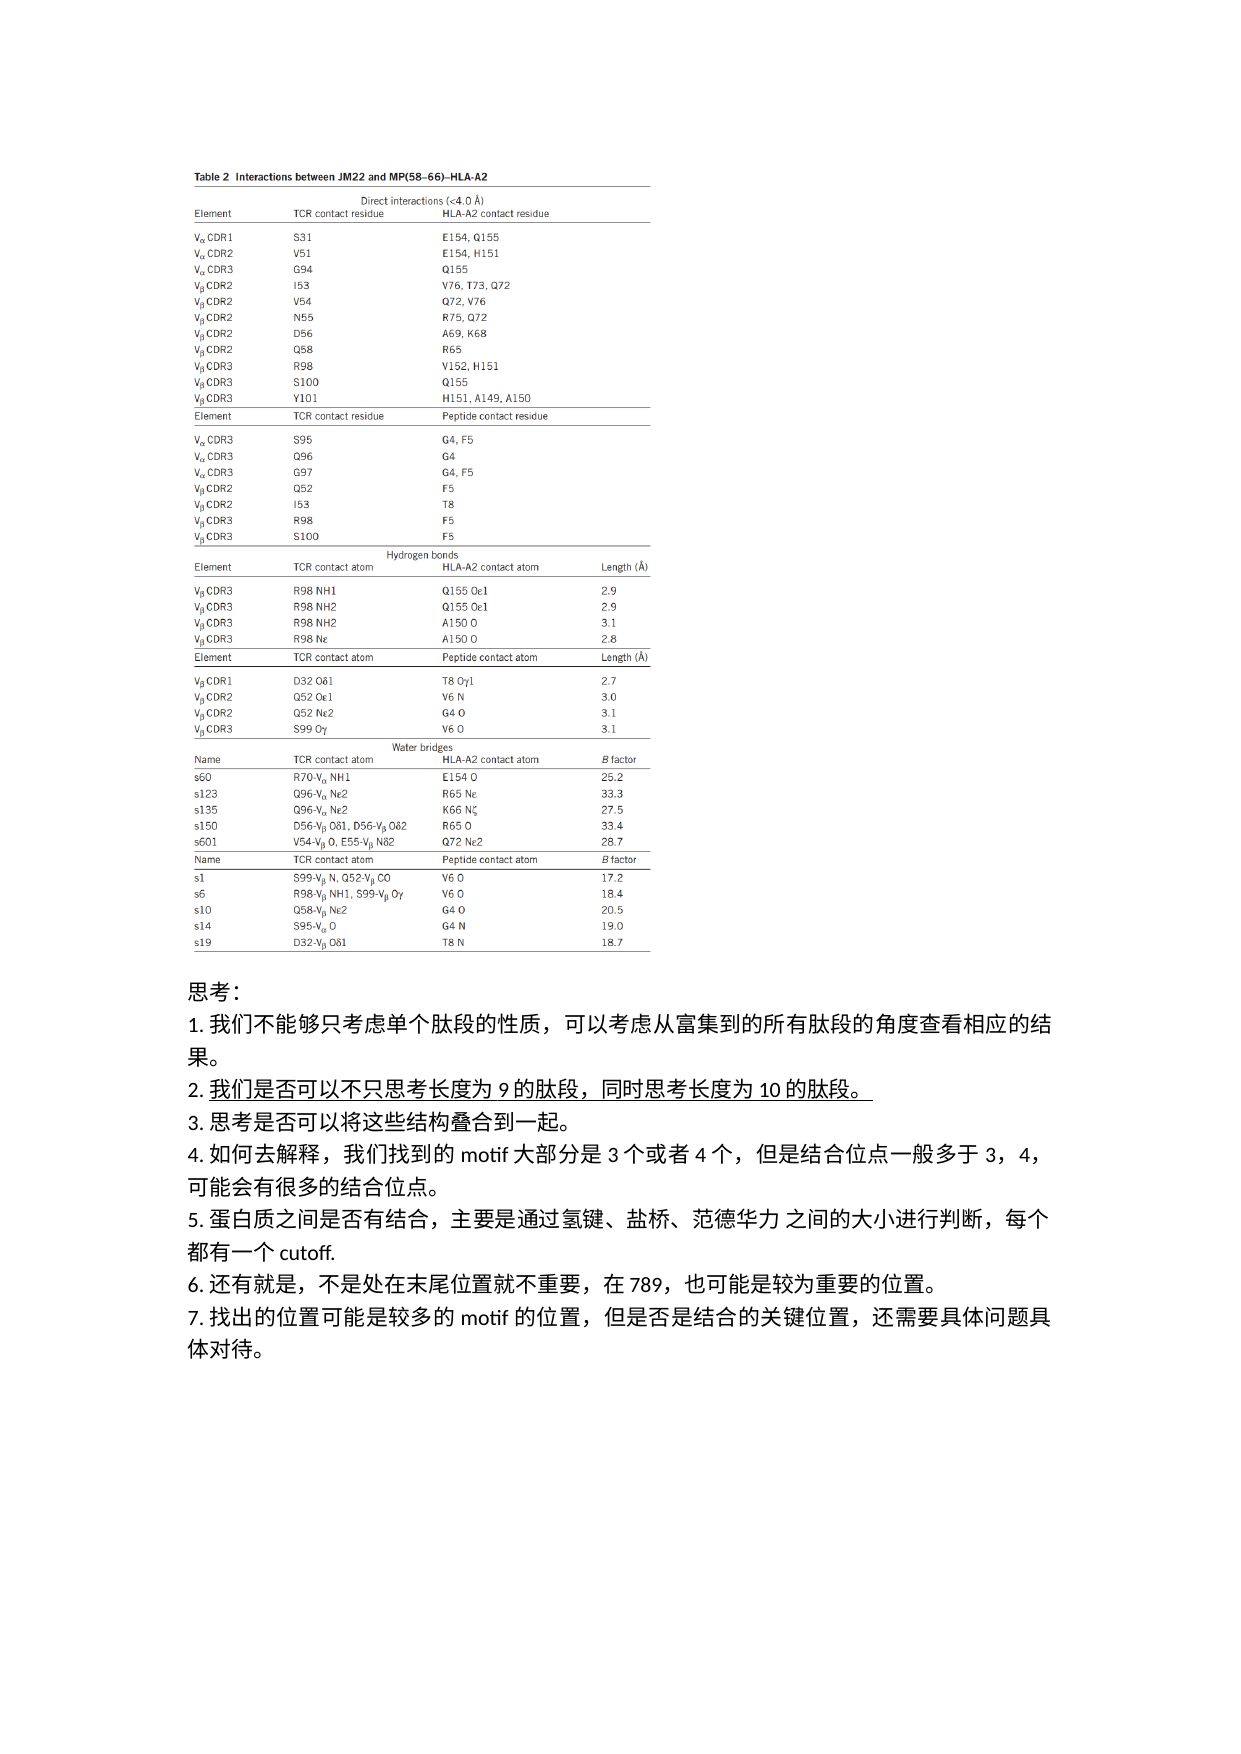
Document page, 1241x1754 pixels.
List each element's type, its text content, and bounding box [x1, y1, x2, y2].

list 我们不能够只考虑单个肽段的性质，可以考虑从富集到的所有肽段的角度查看相应的结果。 [187, 1007, 1053, 1072]
list 思考是否可以将这些结构叠合到一起。 [187, 1104, 1053, 1137]
list 找出的位置可能是较多的motif 的位置，但是否是结合的关键位置，还需要具体问题具体对待。 [187, 1299, 1053, 1364]
list 思考： [187, 974, 1053, 1007]
list 如何去解释，我们找到的motif大部分是3个或者4个，但是结合位点一般多于3，4，可能会有很多的结合位点。 [187, 1137, 1053, 1202]
list 还有就是，不是处在末尾位置就不重要，在789，也可能是较为重要的位置。 [187, 1267, 1053, 1299]
picture [187, 162, 653, 963]
list 我们是否可以不只思考长度为9的肽段，同时思考长度为10的肽段。 [187, 1072, 1053, 1104]
list 蛋白质之间是否有结合，主要是通过氢键、盐桥、范德华力 之间的大小进行判断，每个都有一个cutoff. [187, 1202, 1053, 1267]
